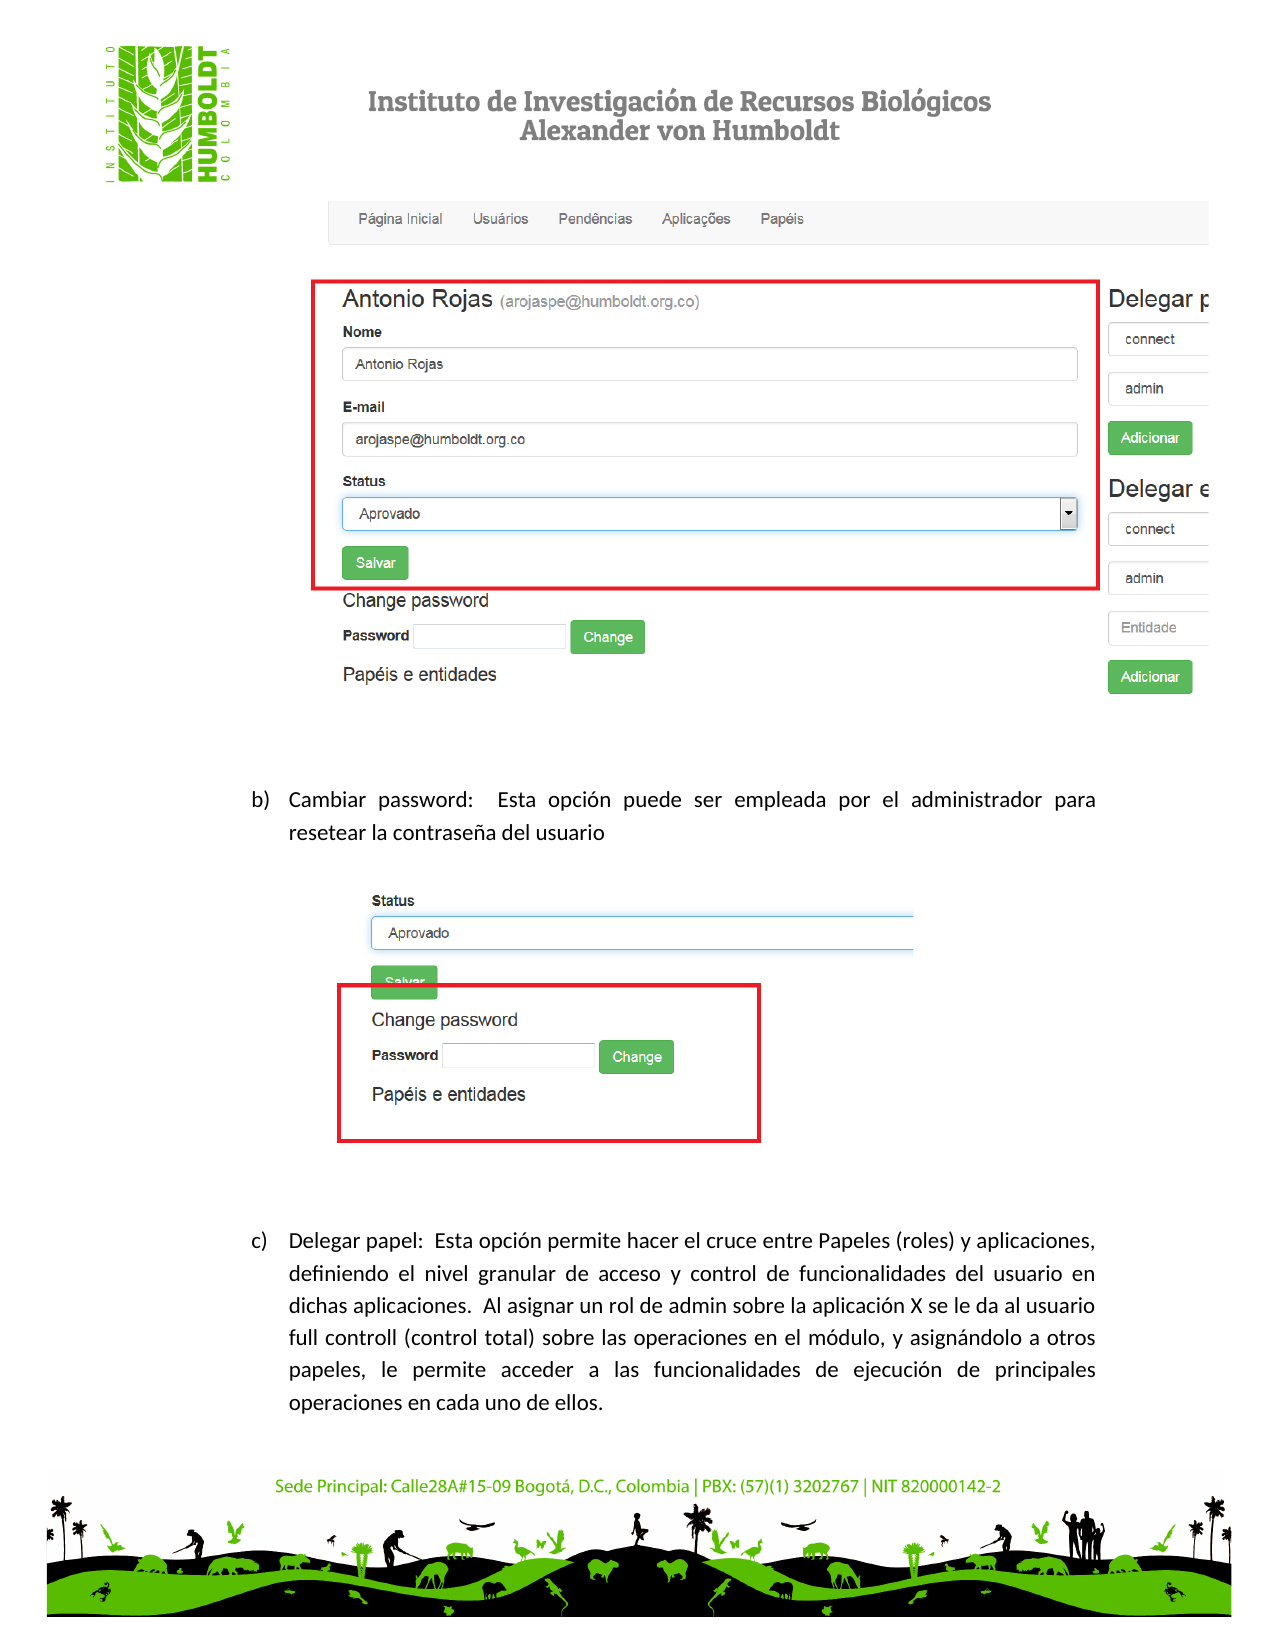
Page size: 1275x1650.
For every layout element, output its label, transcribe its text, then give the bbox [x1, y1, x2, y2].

list Delegar papel: Esta opción permite hacer el cruce entre Papeles (roles) y aplicaciones, definiendo el nivel granular de acceso y control de funcionalidades del usuario en dichas aplicaciones. Al asignar un rol de admin sobre la aplicación X se le da al usuario full controll (control total) sobre las operaciones en el módulo, y asignándolo a otros papeles, le permite acceder a las funcionalidades de ejecución de principales operaciones en cada uno de ellos. [251, 1227, 1098, 1416]
list Cambiar password: Esta opción puede ser empleada por el administrador para resetear la contraseña del usuario [251, 786, 1098, 846]
picture [288, 201, 1209, 750]
picture [288, 882, 914, 1191]
picture [46, 1468, 1232, 1617]
picture [60, 46, 1125, 197]
